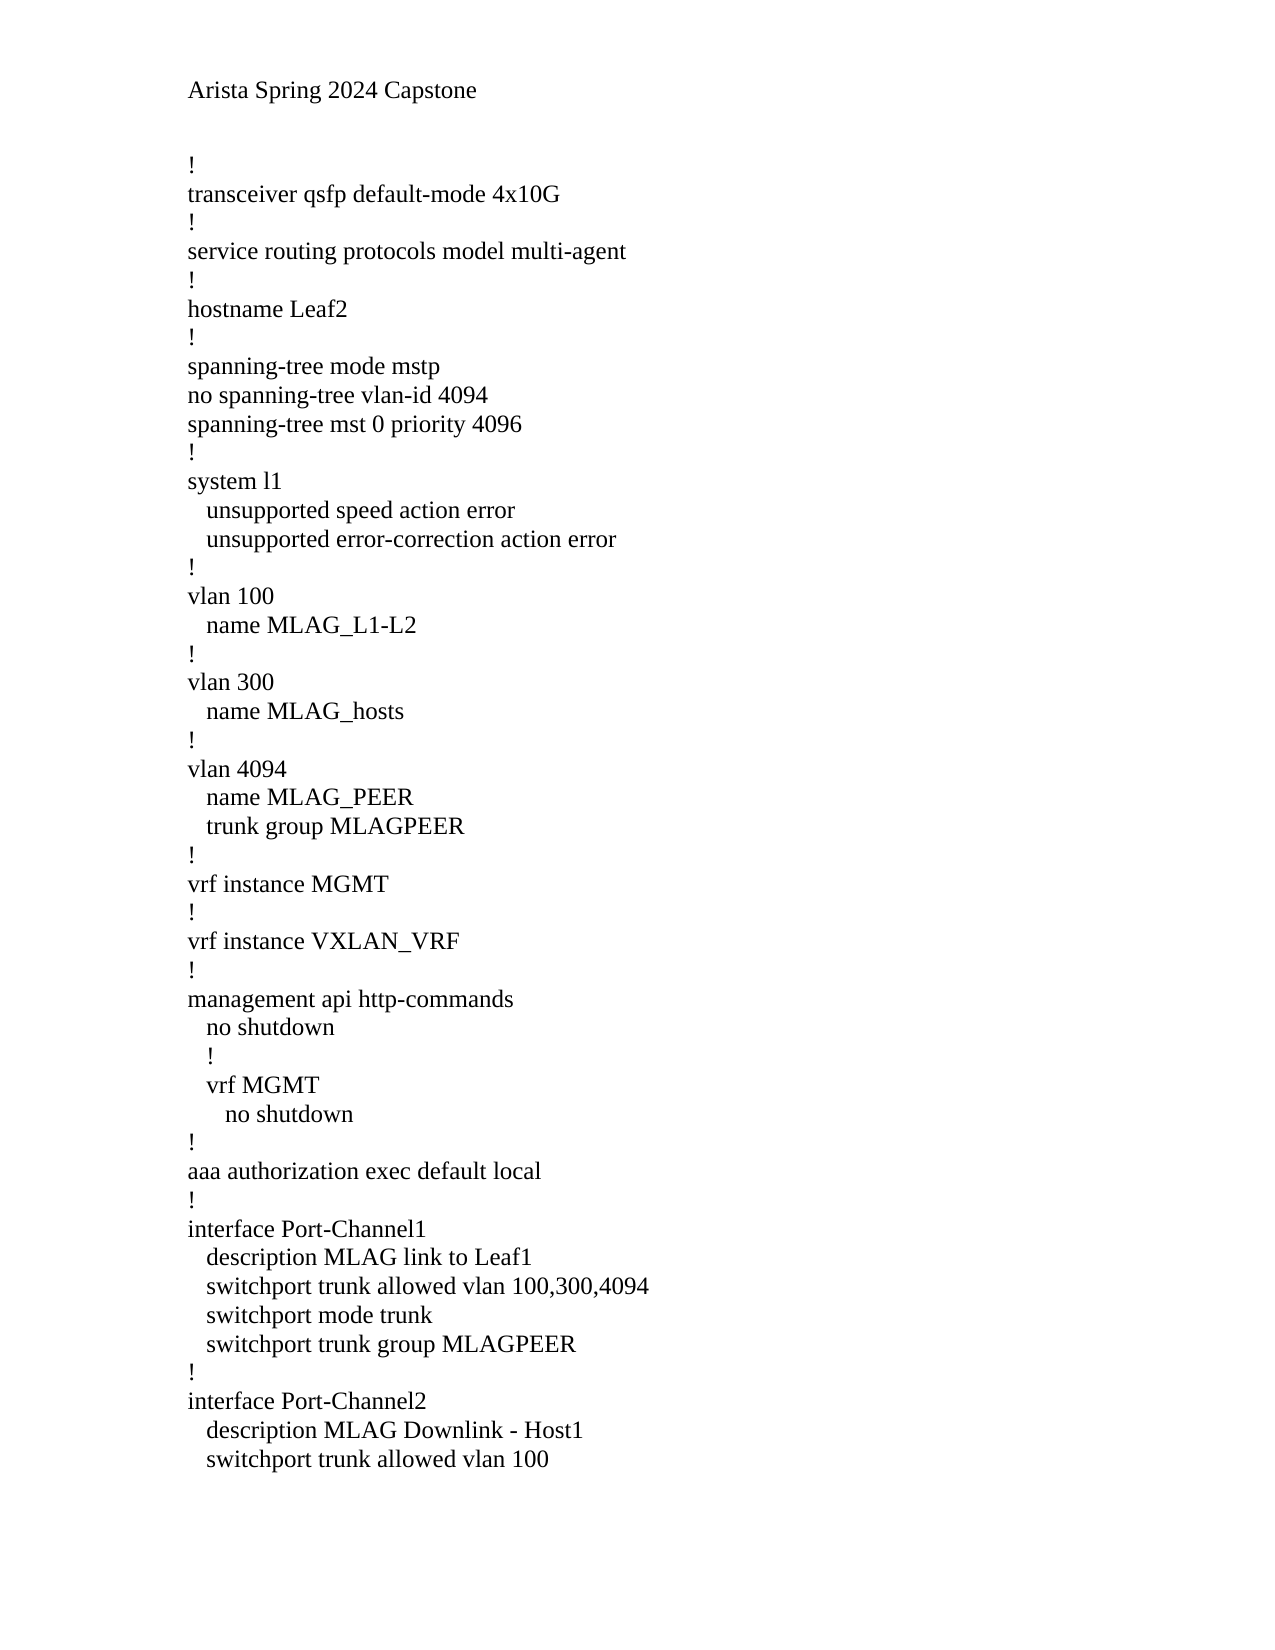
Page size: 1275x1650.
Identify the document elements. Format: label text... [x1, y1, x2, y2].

text ! [187, 1357, 1087, 1386]
text switchport trunk allowed vlan 100 [187, 1444, 1087, 1472]
text transceiver qsfp default-mode 4x10G [187, 179, 1087, 207]
text trunk group MLAGPEER [187, 811, 1087, 840]
text ! [187, 840, 1087, 869]
text switchport trunk group MLAGPEER [187, 1329, 1087, 1357]
text ! [187, 1185, 1087, 1214]
text switchport trunk allowed vlan 100,300,4094 [187, 1271, 1087, 1300]
text vrf instance MGMT [187, 869, 1087, 897]
text vrf instance VXLAN_VRF [187, 926, 1087, 955]
text name MLAG_hosts [187, 696, 1087, 725]
text unsupported error-correction action error [187, 524, 1087, 552]
text no shutdown [187, 1012, 1087, 1041]
text vrf MGMT [187, 1070, 1087, 1099]
text ! [187, 1127, 1087, 1156]
text unsupported speed action error [187, 495, 1087, 524]
text service routing protocols model multi-agent [187, 236, 1087, 265]
text ! [187, 207, 1087, 236]
text ! [187, 437, 1087, 466]
text ! [187, 265, 1087, 294]
text no shutdown [187, 1099, 1087, 1127]
text no spanning-tree vlan-id 4094 [187, 380, 1087, 409]
text management api http-commands [187, 984, 1087, 1012]
text name MLAG_PEER [187, 782, 1087, 811]
text interface Port-Channel2 [187, 1386, 1087, 1415]
text vlan 4094 [187, 754, 1087, 782]
text switchport mode trunk [187, 1300, 1087, 1329]
text description MLAG Downlink - Host1 [187, 1415, 1087, 1444]
text ! [187, 552, 1087, 581]
text system l1 [187, 466, 1087, 495]
text ! [187, 955, 1087, 984]
text spanning-tree mode mstp [187, 351, 1087, 380]
text ! [187, 322, 1087, 351]
text ! [187, 639, 1087, 667]
text ! [187, 150, 1087, 179]
text name MLAG_L1-L2 [187, 610, 1087, 639]
text interface Port-Channel1 [187, 1214, 1087, 1242]
text ! [187, 725, 1087, 754]
text spanning-tree mst 0 priority 4096 [187, 409, 1087, 437]
text hostname Leaf2 [187, 294, 1087, 322]
text aaa authorization exec default local [187, 1156, 1087, 1185]
text ! [187, 1041, 1087, 1070]
text vlan 300 [187, 667, 1087, 696]
text description MLAG link to Leaf1 [187, 1242, 1087, 1271]
text vlan 100 [187, 581, 1087, 610]
text ! [187, 897, 1087, 926]
